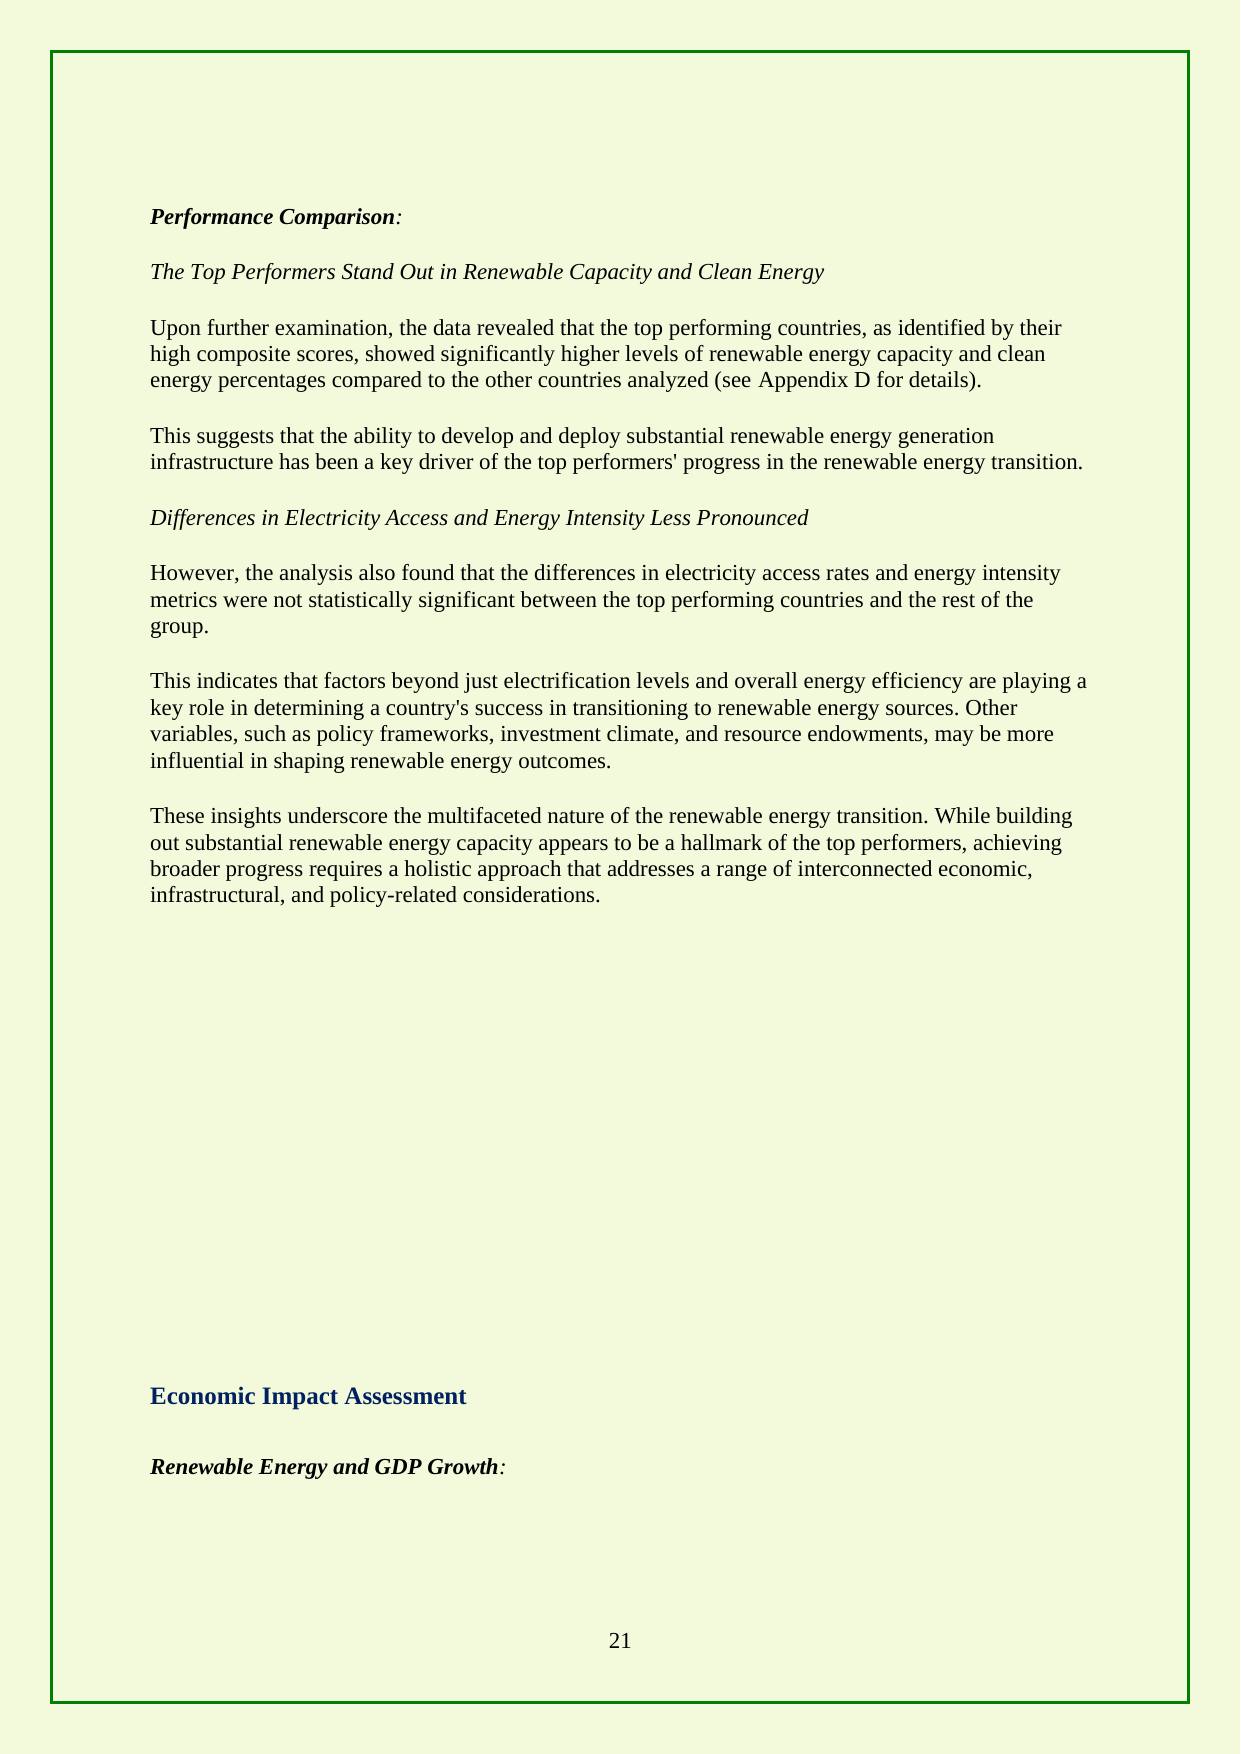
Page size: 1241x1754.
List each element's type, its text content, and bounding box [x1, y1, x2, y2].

text Renewable Energy and GDP Growth: [150, 1453, 1090, 1479]
subtitle Economic Impact Assessment [150, 1381, 1090, 1410]
text These insights underscore the multifaceted nature of the renewable energy transition. While building out substantial renewable energy capacity appears to be a hallmark of the top performers, achieving broader progress requires a holistic approach that addresses a range of interconnected economic, infrastructural, and policy-related considerations. [150, 802, 1090, 908]
text Differences in Electricity Access and Energy Intensity Less Pronounced [150, 504, 1090, 530]
text The Top Performers Stand Out in Renewable Capacity and Clean Energy [150, 258, 1090, 284]
text Upon further examination, the data revealed that the top performing countries, as identified by their high composite scores, showed significantly higher levels of renewable energy capacity and clean energy percentages compared to the other countries analyzed (see Appendix D for details). [150, 314, 1090, 393]
text This indicates that factors beyond just electrification levels and overall energy efficiency are playing a key role in determining a country's success in transitioning to renewable energy sources. Other variables, such as policy frameworks, investment climate, and resource endowments, may be more influential in shaping renewable energy outcomes. [150, 668, 1090, 773]
text Performance Comparison: [150, 203, 1090, 229]
text This suggests that the ability to develop and deploy substantial renewable energy generation infrastructure has been a key driver of the top performers' progress in the renewable energy transition. [150, 422, 1090, 475]
text However, the analysis also found that the differences in electricity access rates and energy intensity metrics were not statistically significant between the top performing countries and the rest of the group. [150, 559, 1090, 638]
